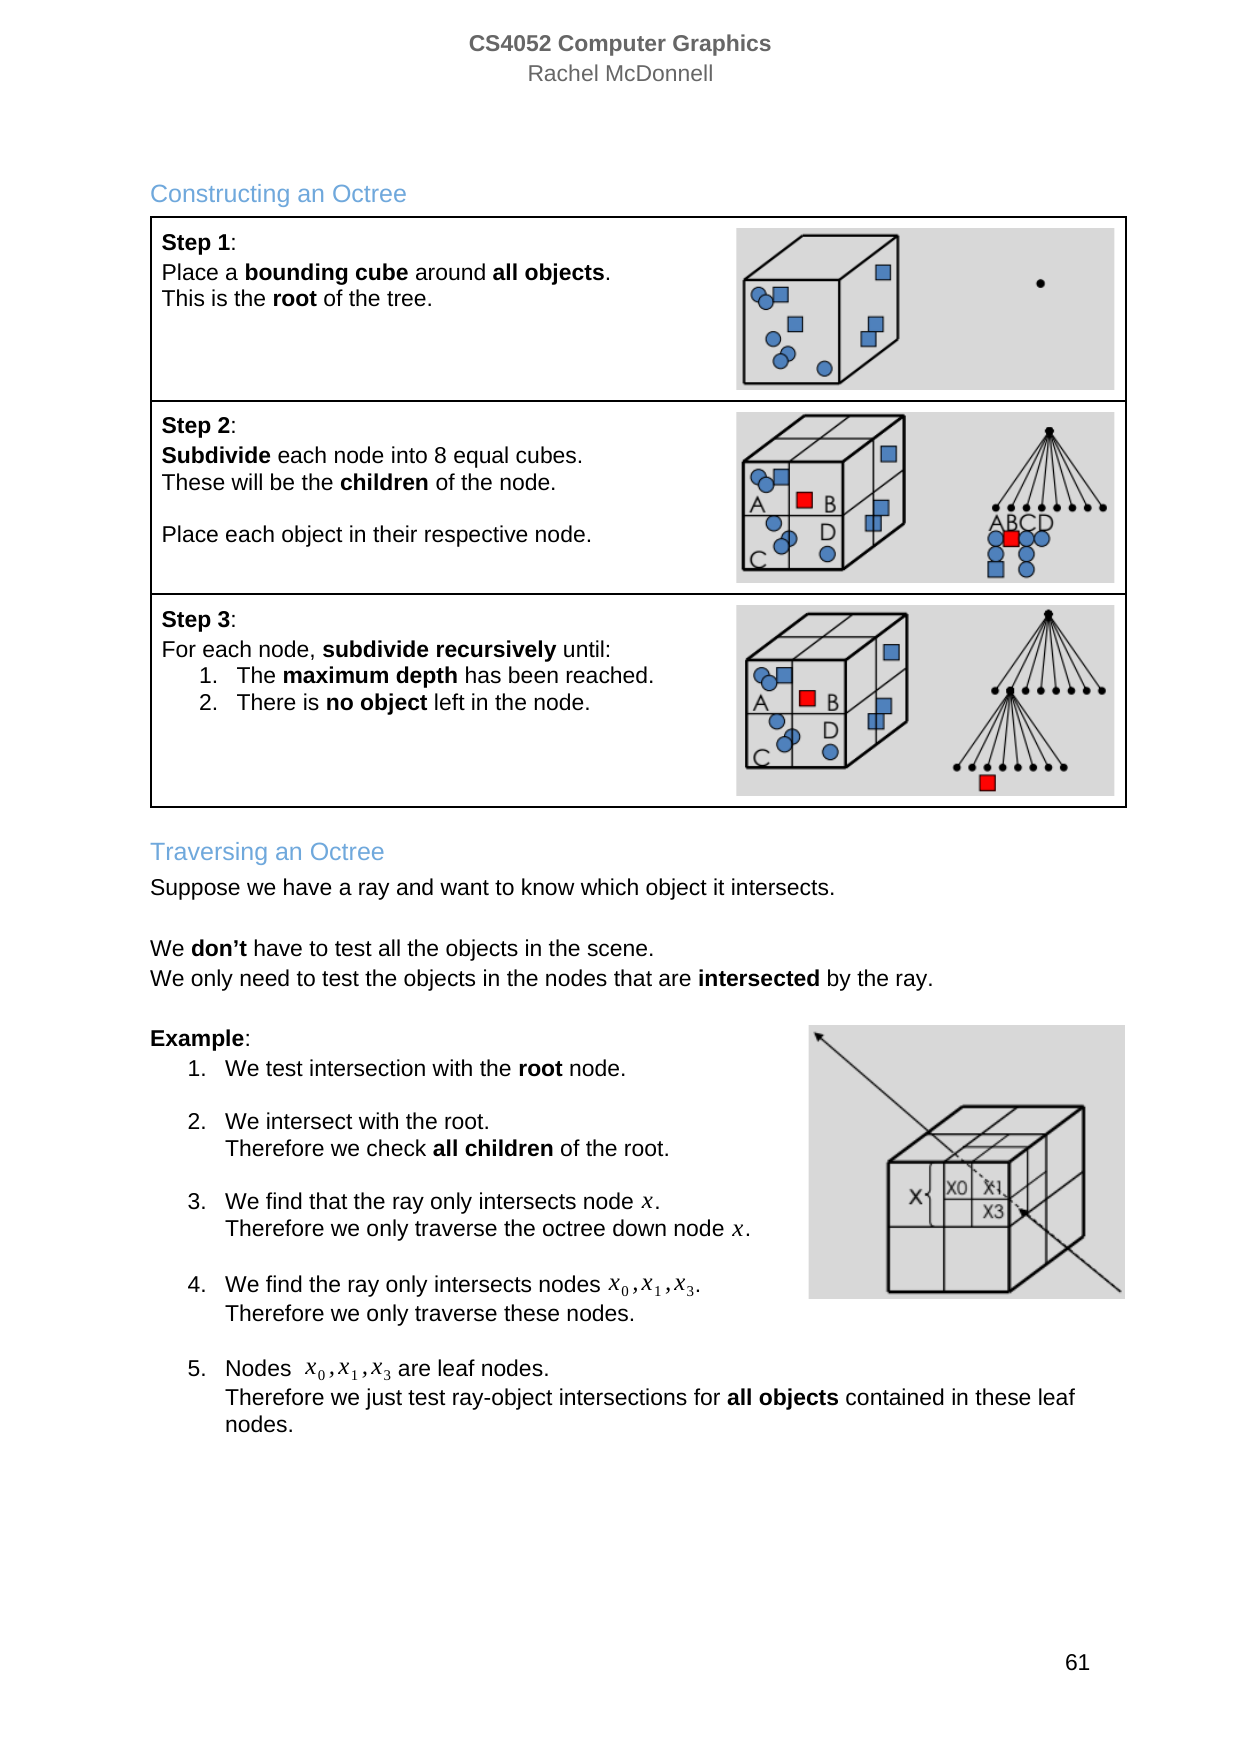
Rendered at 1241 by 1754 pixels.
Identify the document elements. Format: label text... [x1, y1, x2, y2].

text We don’t have to test all the objects in the scene. [150, 934, 1090, 961]
table_header [726, 218, 1125, 399]
text We only need to test the objects in the nodes that are intersected by the ray. [150, 965, 1090, 991]
table_cell Step 3: For each node, subdivide recursively until: The maximum depth has been reached. There is no object left in the node. [152, 595, 726, 806]
list Nodes are leaf nodes. Therefore we just test ray-object intersections for all objects contained in these leaf nodes. [187, 1353, 1090, 1437]
picture [736, 605, 1115, 796]
table_cell Step 2: Subdivide each node into 8 equal cubes. These will be the children of the node. Place each object in their respective node. [152, 402, 726, 593]
picture [736, 412, 1115, 583]
text Suppose we have a ray and want to know which object it intersects. [150, 874, 1090, 901]
table_cell [726, 402, 1125, 593]
picture [736, 228, 1115, 390]
subtitle Constructing an Octree [150, 179, 1090, 208]
table_cell [726, 595, 1125, 806]
picture [808, 1025, 1125, 1299]
table_header Step 1: Place a bounding cube around all objects. This is the root of the tree. [152, 218, 726, 399]
table_header [784, 1025, 1125, 1326]
subtitle Traversing an Octree [150, 837, 1090, 866]
table_header Example: We test intersection with the root node. We intersect with the root. Therefore we check all children of the root. We find that the ray only intersects node . Therefore we only traverse the octree down node . We find the ray only intersects nodes . Therefore we only traverse these nodes. [150, 1025, 784, 1326]
